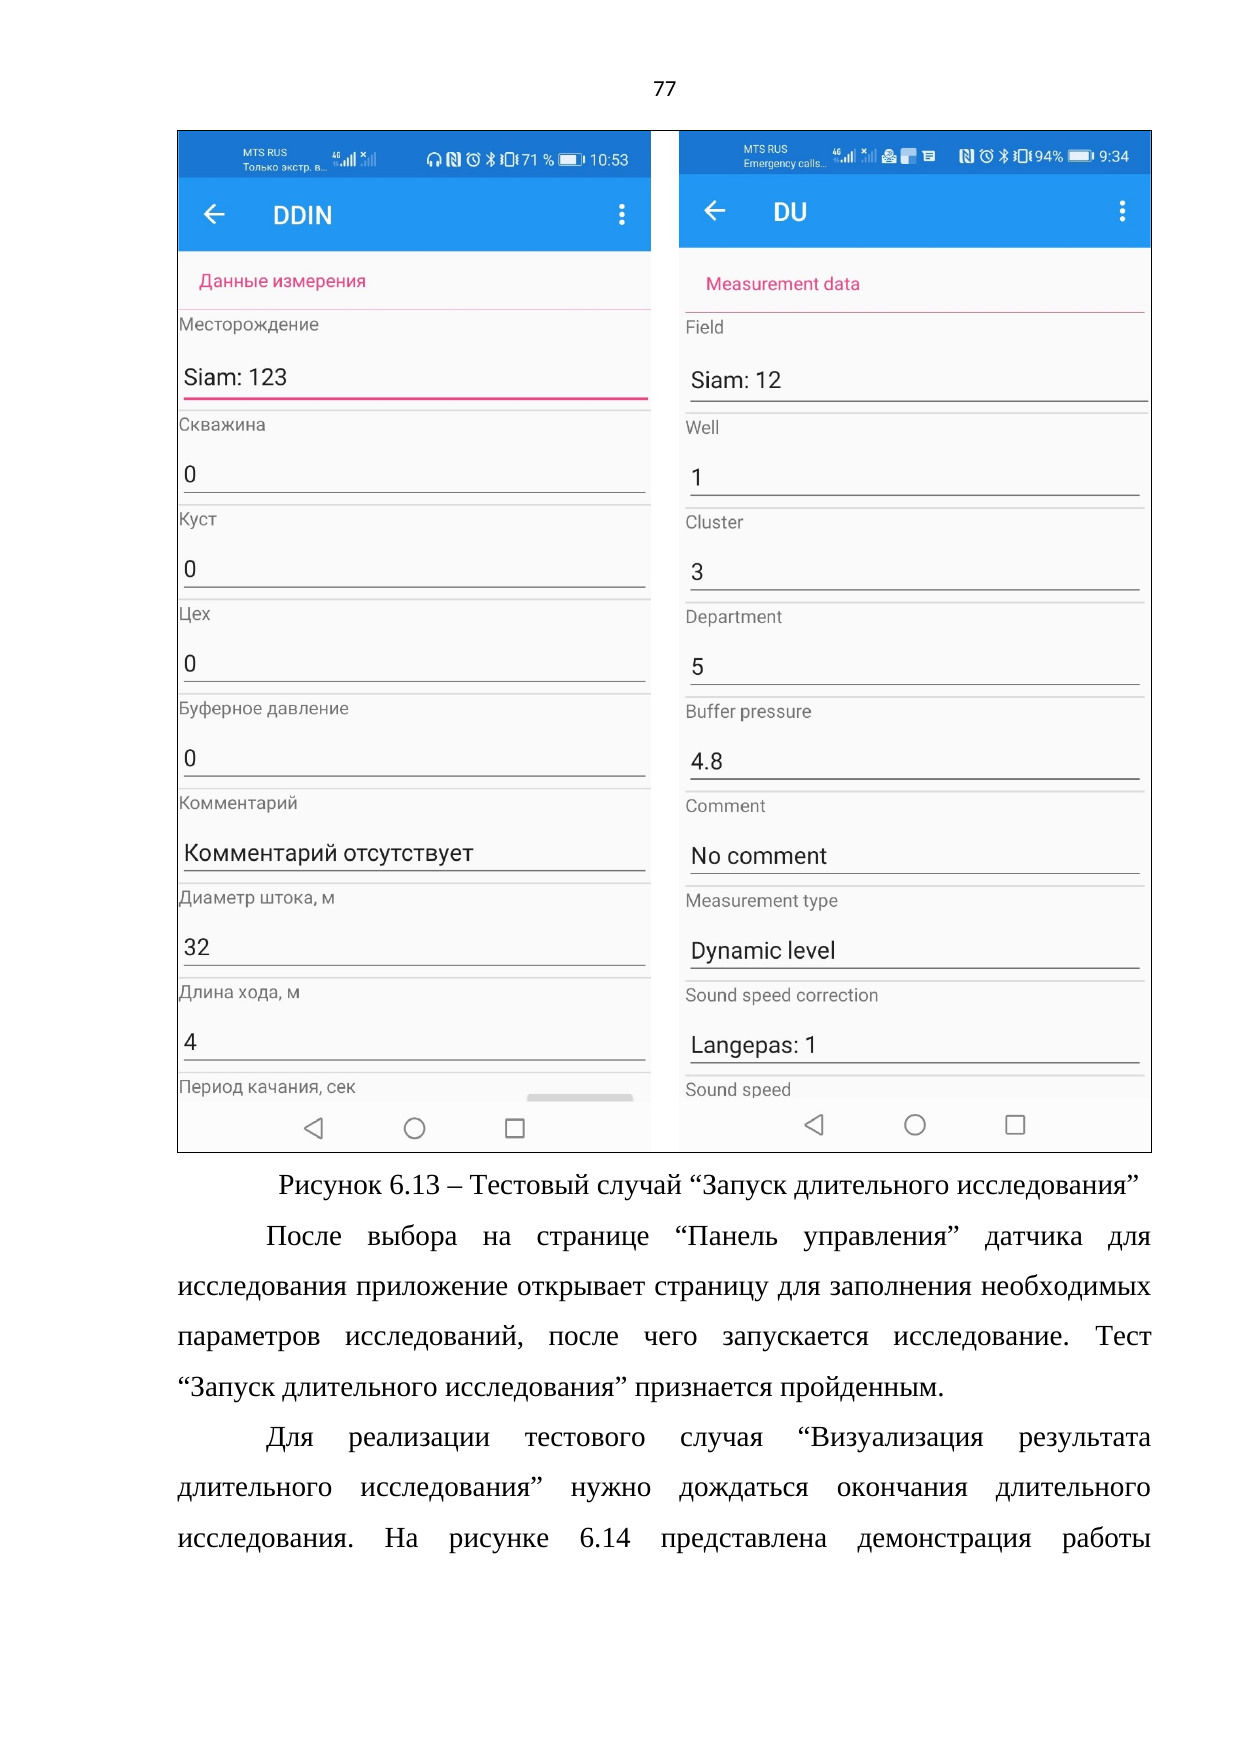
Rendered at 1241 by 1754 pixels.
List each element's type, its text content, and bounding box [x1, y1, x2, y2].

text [177, 1419, 1152, 1553]
text После выбора на странице “Панель управления” датчика для исследования приложение открывает страницу для заполнения необходимых параметров исследований, после чего запускается исследование. Тест “Запуск длительного исследования” признается пройденным. [177, 1218, 1152, 1402]
text Рисунок 6.13 – Тестовый случай “Запуск длительного исследования” [177, 1167, 1152, 1201]
picture [178, 131, 1151, 1152]
